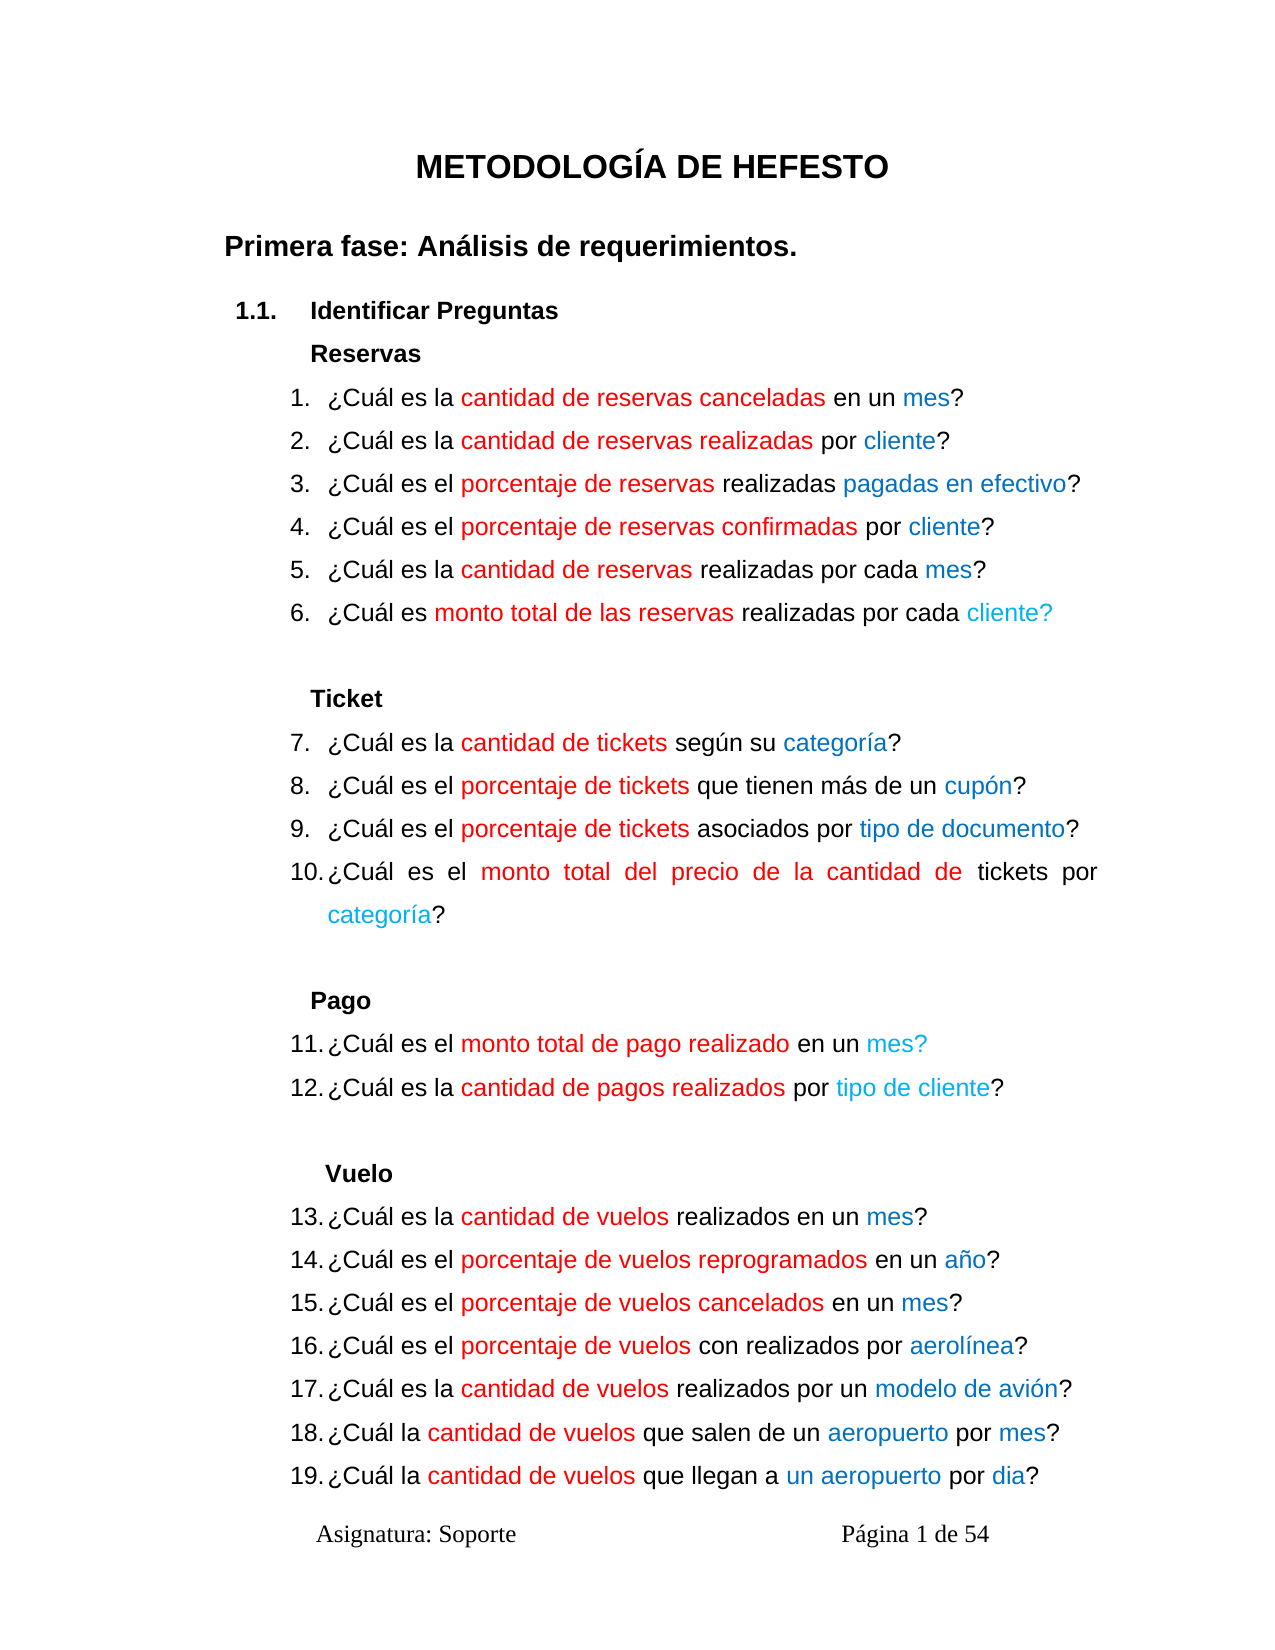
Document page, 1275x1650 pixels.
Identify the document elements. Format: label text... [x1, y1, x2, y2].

subtitle Primera fase: Análisis de requerimientos. [224, 229, 1098, 263]
list ¿Cuál es el porcentaje de reservas confirmadas por cliente? [290, 512, 1098, 541]
list ¿Cuál la cantidad de vuelos que llegan a un aeropuerto por dia? [290, 1461, 1098, 1489]
list ¿Cuál es la cantidad de reservas canceladas en un mes? [290, 382, 1098, 411]
list ¿Cuál es la cantidad de pagos realizados por tipo de cliente? [290, 1072, 1098, 1101]
subtitle Identificar Preguntas [235, 296, 1098, 325]
list ¿Cuál es el monto total de pago realizado en un mes? [290, 1029, 1098, 1058]
list ¿Cuál la cantidad de vuelos que salen de un aeropuerto por mes? [290, 1417, 1098, 1446]
list ¿Cuál es la cantidad de reservas realizadas por cada mes? [290, 555, 1098, 584]
list ¿Cuál es el porcentaje de vuelos reprogramados en un año? [290, 1245, 1098, 1274]
list ¿Cuál es la cantidad de reservas realizadas por cliente? [290, 426, 1098, 454]
list ¿Cuál es monto total de las reservas realizadas por cada cliente? [290, 598, 1098, 627]
list ¿Cuál es el porcentaje de tickets que tienen más de un cupón? [290, 771, 1098, 799]
list Pago [310, 986, 1098, 1015]
list Ticket [310, 684, 1098, 713]
text METODOLOGÍA DE HEFESTO [177, 148, 1098, 186]
list ¿Cuál es el monto total del precio de la cantidad de tickets por categoría? [290, 857, 1098, 929]
list ¿Cuál es la cantidad de vuelos realizados en un mes? [290, 1202, 1098, 1231]
list ¿Cuál es el porcentaje de reservas realizadas pagadas en efectivo? [290, 469, 1098, 497]
list ¿Cuál es el porcentaje de vuelos cancelados en un mes? [290, 1288, 1098, 1317]
list ¿Cuál es el porcentaje de tickets asociados por tipo de documento? [290, 814, 1098, 842]
list ¿Cuál es el porcentaje de vuelos con realizados por aerolínea? [290, 1331, 1098, 1360]
list ¿Cuál es la cantidad de tickets según su categoría? [290, 727, 1098, 756]
subtitle Reservas [310, 339, 1098, 368]
list ¿Cuál es la cantidad de vuelos realizados por un modelo de avión? [290, 1374, 1098, 1403]
list Vuelo [325, 1159, 1098, 1187]
